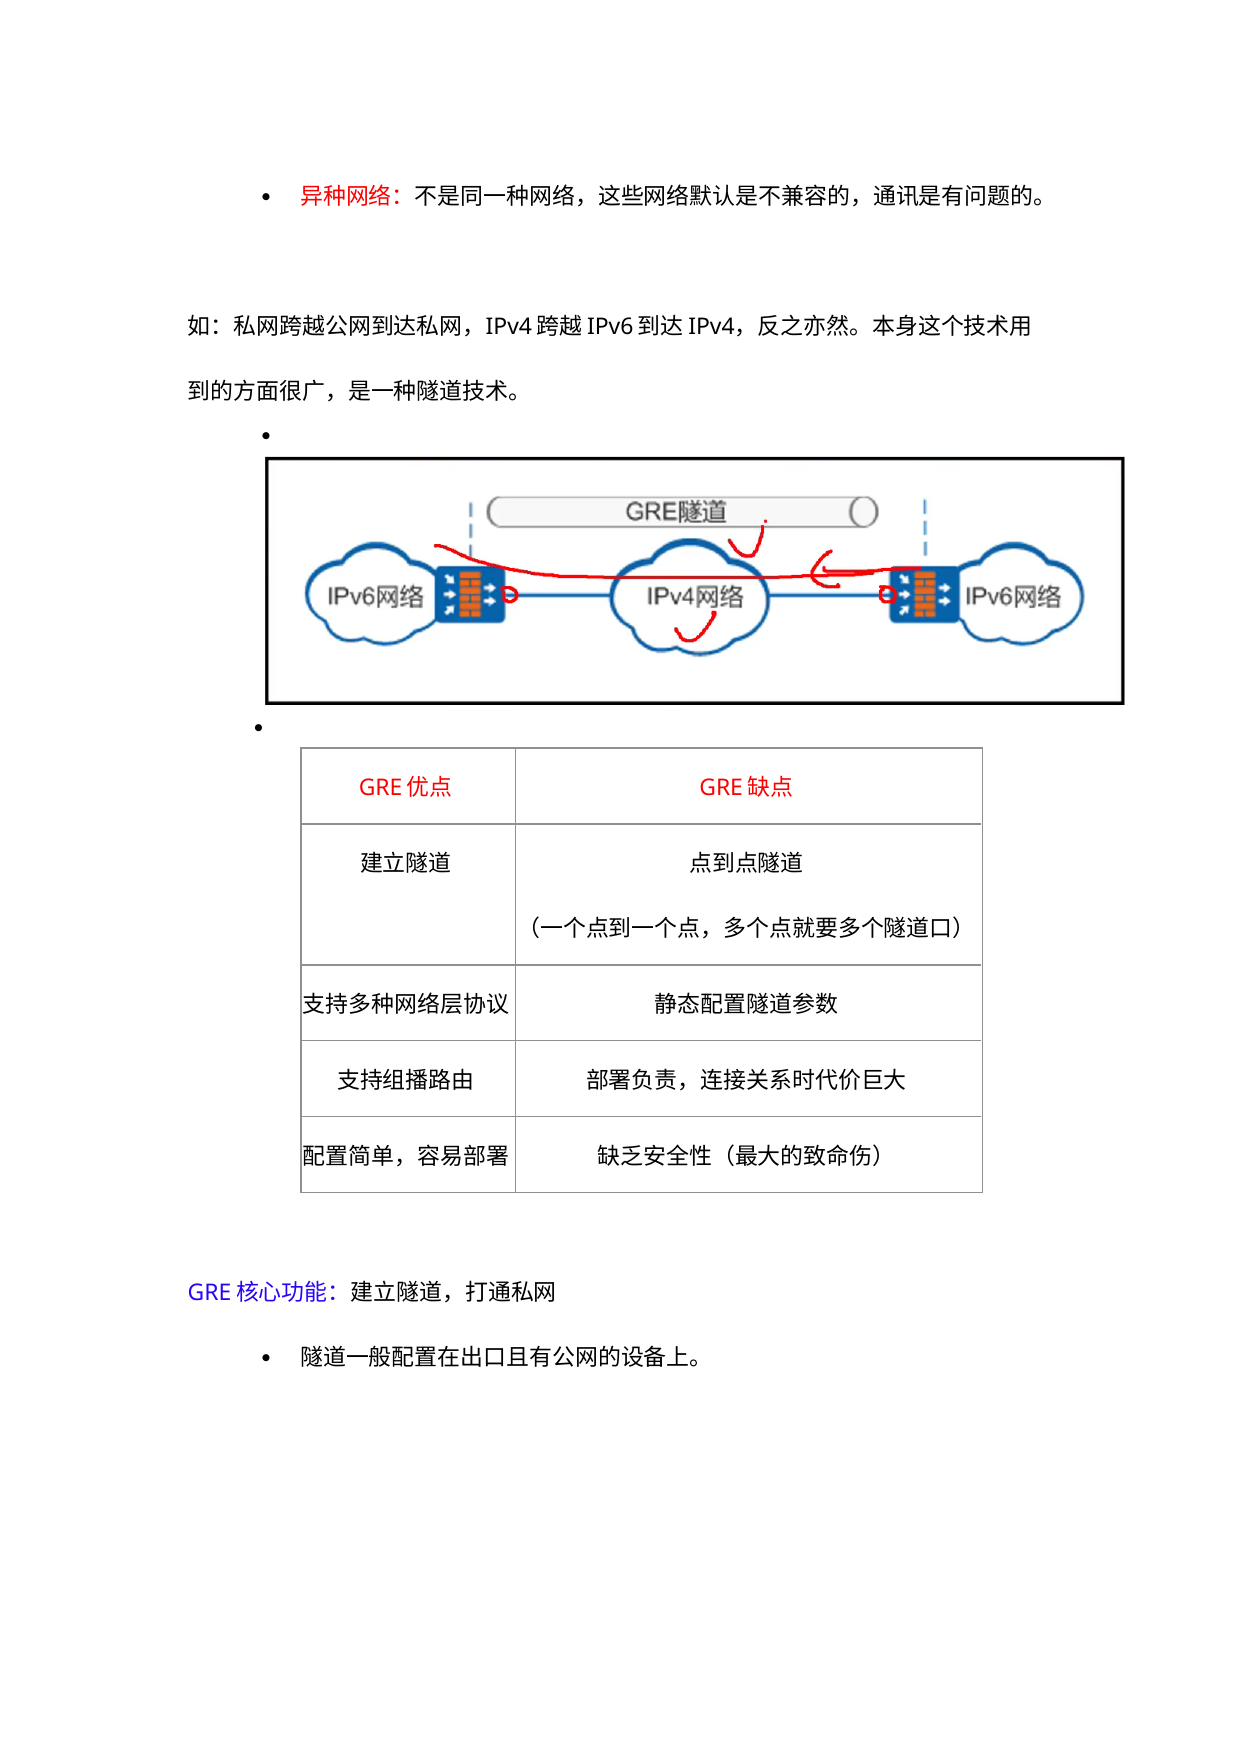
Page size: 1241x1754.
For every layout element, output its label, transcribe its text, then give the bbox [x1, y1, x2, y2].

table_cell 部署负责，连接关系时代价巨大 [516, 1040, 982, 1116]
table_cell 缺乏安全性（最大的致命伤） [516, 1116, 982, 1192]
text GRE核心功能：建立隧道，打通私网 [187, 1258, 1053, 1323]
table_header GRE缺点 [516, 749, 982, 823]
table_cell 静态配置隧道参数 [516, 964, 982, 1040]
table_cell 配置简单，容易部署 [302, 1117, 515, 1192]
list 隧道一般配置在出口且有公网的设备上。 [262, 1323, 1053, 1388]
table_cell 点到点隧道 （一个点到一个点，多个点就要多个隧道口） [516, 823, 982, 964]
list 异种网络：不是同一种网络，这些网络默认是不兼容的，通讯是有问题的。 [262, 162, 1053, 292]
table_cell 支持组播路由 [302, 1041, 515, 1116]
text 如：私网跨越公网到达私网，IPv4跨越IPv6到达IPv4，反之亦然。本身这个技术用到的方面很广，是一种隧道技术。 [187, 292, 1053, 422]
table_header GRE优点 [302, 749, 515, 823]
picture [262, 454, 1128, 707]
table_cell 建立隧道 [302, 825, 515, 964]
table_cell 支持多种网络层协议 [302, 966, 515, 1040]
